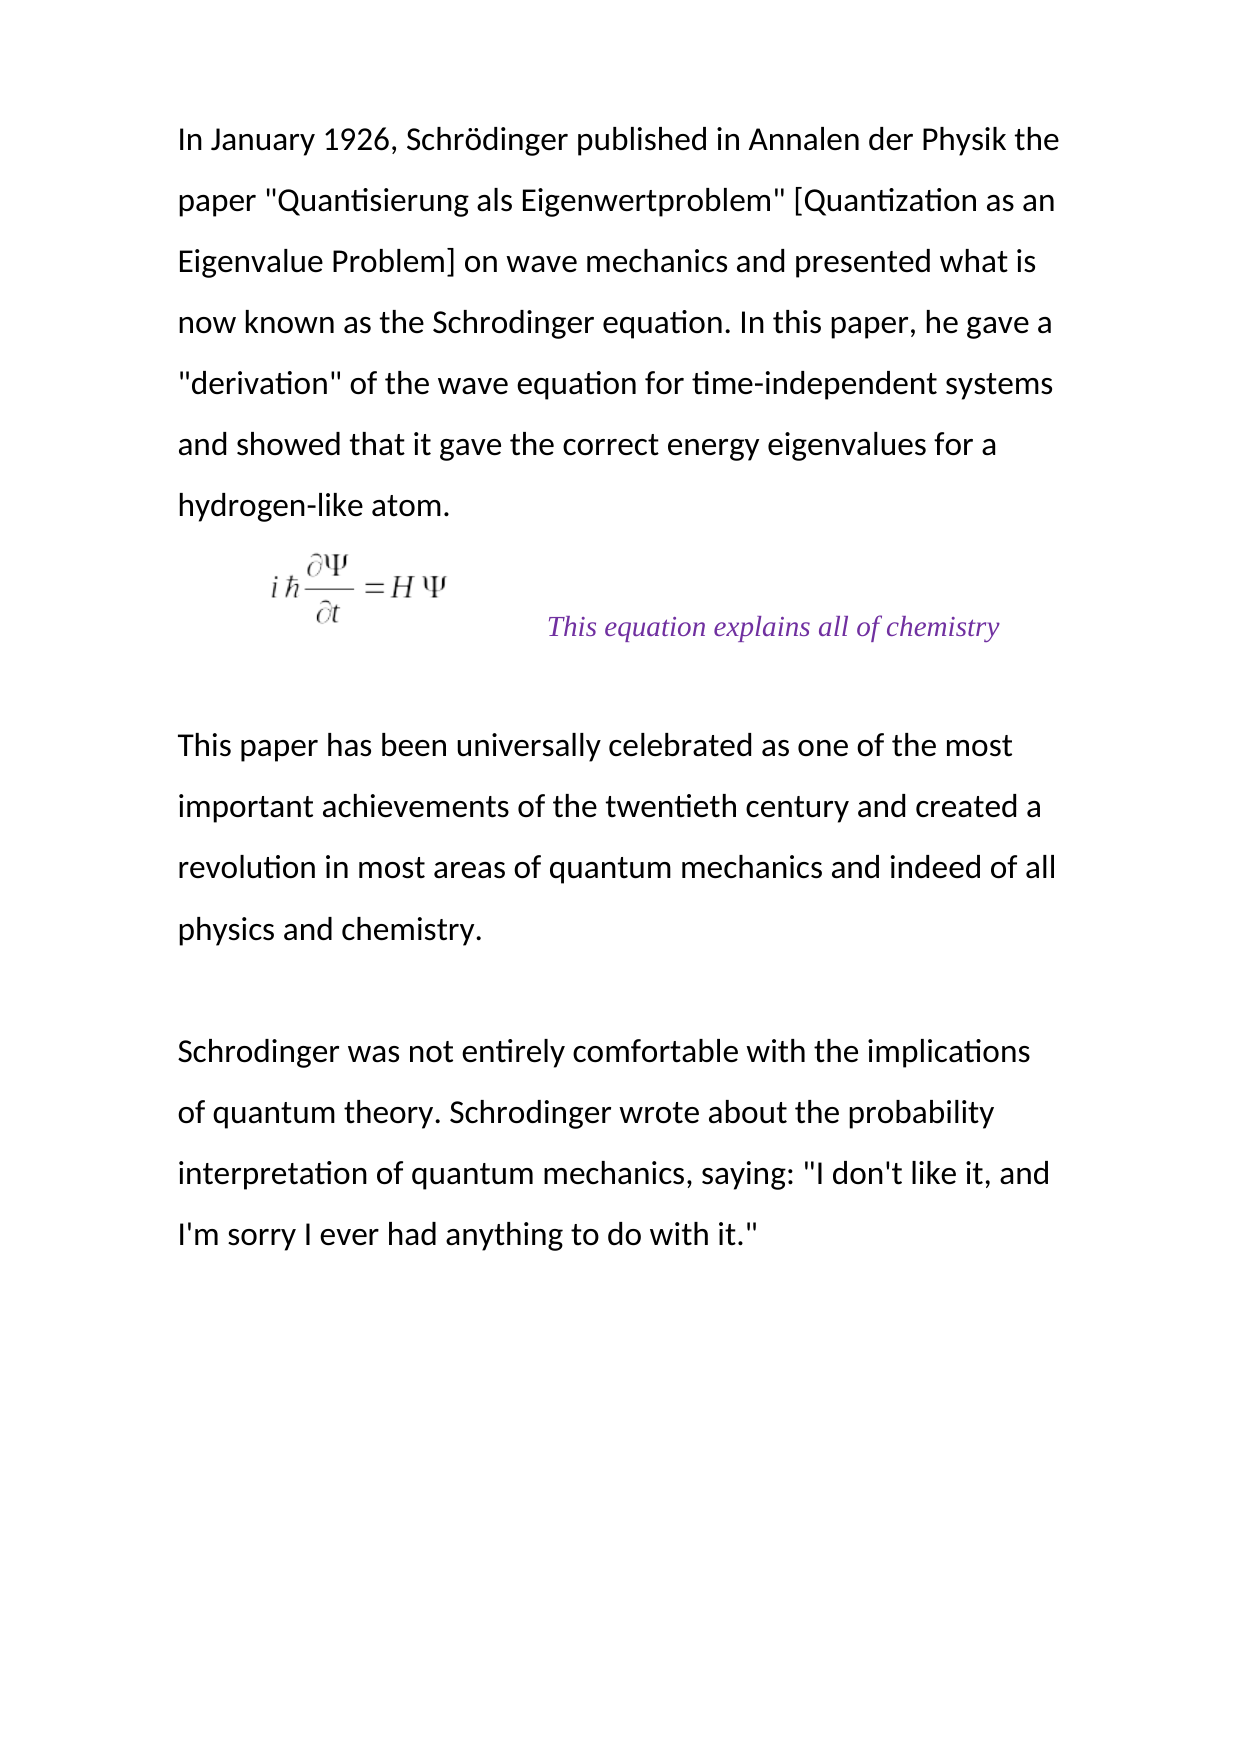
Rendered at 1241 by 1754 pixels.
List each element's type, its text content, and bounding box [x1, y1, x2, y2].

text In January 1926, Schrödinger published in Annalen der Physik the paper "Quantisierung als Eigenwertproblem" [Quantization as an Eigenvalue Problem] on wave mechanics and presented what is now known as the Schrodinger equation. In this paper, he gave a "derivation" of the wave equation for time-independent systems and showed that it gave the correct energy eigenvalues for a hydrogen-like atom. [177, 118, 1063, 525]
text This equation explains all of chemistry [177, 545, 1063, 643]
text Schrodinger was not entirely comfortable with the implications of quantum theory. Schrodinger wrote about the probability interpretation of quantum mechanics, saying: "I don't like it, and I'm sorry I ever had anything to do with it." [177, 1029, 1063, 1253]
text This paper has been universally celebrated as one of the most important achievements of the twentieth century and created a revolution in most areas of quantum mechanics and indeed of all physics and chemistry. [177, 724, 1063, 948]
